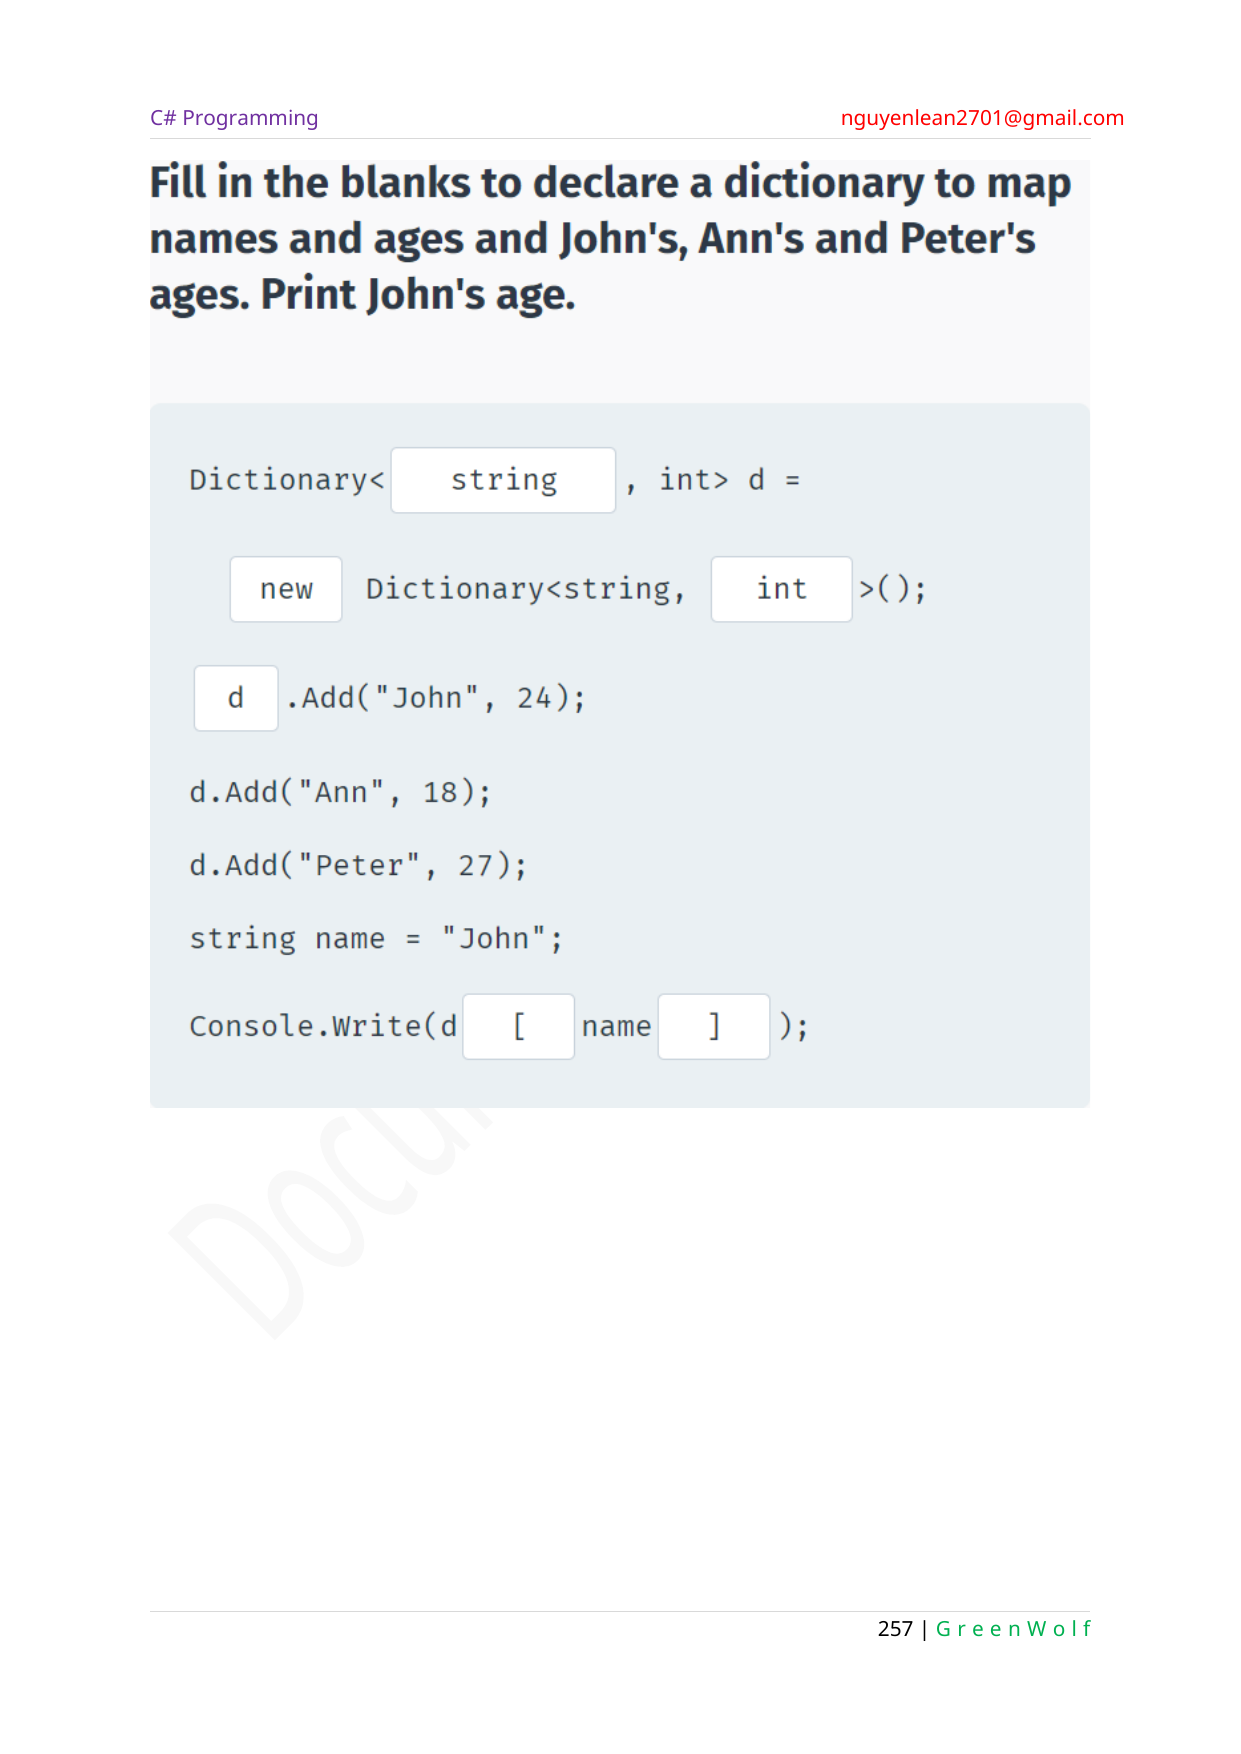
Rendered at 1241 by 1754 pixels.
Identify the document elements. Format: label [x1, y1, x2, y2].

picture [150, 160, 1091, 1108]
